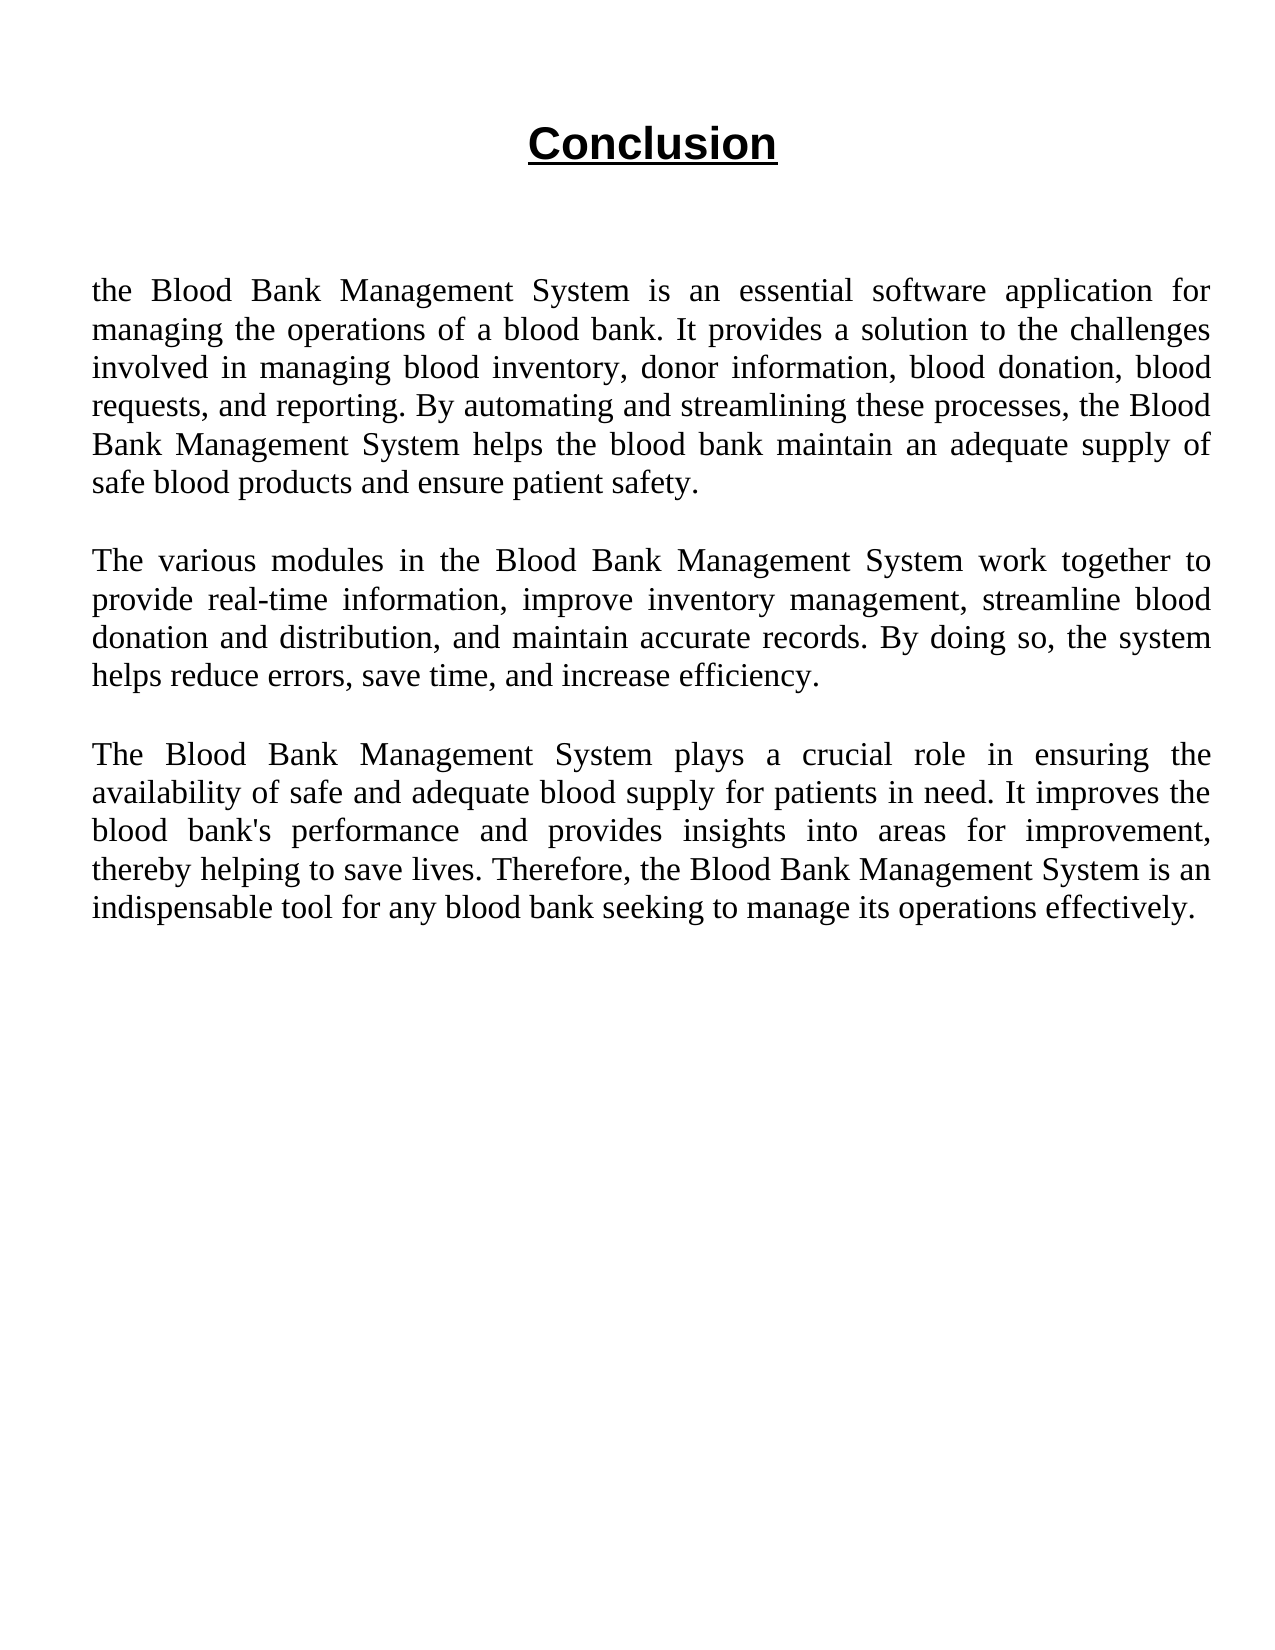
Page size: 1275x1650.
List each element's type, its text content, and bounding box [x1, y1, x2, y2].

text The various modules in the Blood Bank Management System work together to provide real-time information, improve inventory management, streamline blood donation and distribution, and maintain accurate records. By doing so, the system helps reduce errors, save time, and increase efficiency. [92, 540, 1212, 694]
text the Blood Bank Management System is an essential software application for managing the operations of a blood bank. It provides a solution to the challenges involved in managing blood inventory, donor information, blood donation, blood requests, and reporting. By automating and streamlining these processes, the Blood Bank Management System helps the blood bank maintain an adequate supply of safe blood products and ensure patient safety. [92, 270, 1212, 500]
subtitle Conclusion [343, 117, 962, 169]
text The Blood Bank Management System plays a crucial role in ensuring the availability of safe and adequate blood supply for patients in need. It improves the blood bank's performance and provides insights into areas for improvement, thereby helping to save lives. Therefore, the Blood Bank Management System is an indispensable tool for any blood bank seeking to manage its operations effectively. [92, 734, 1212, 925]
